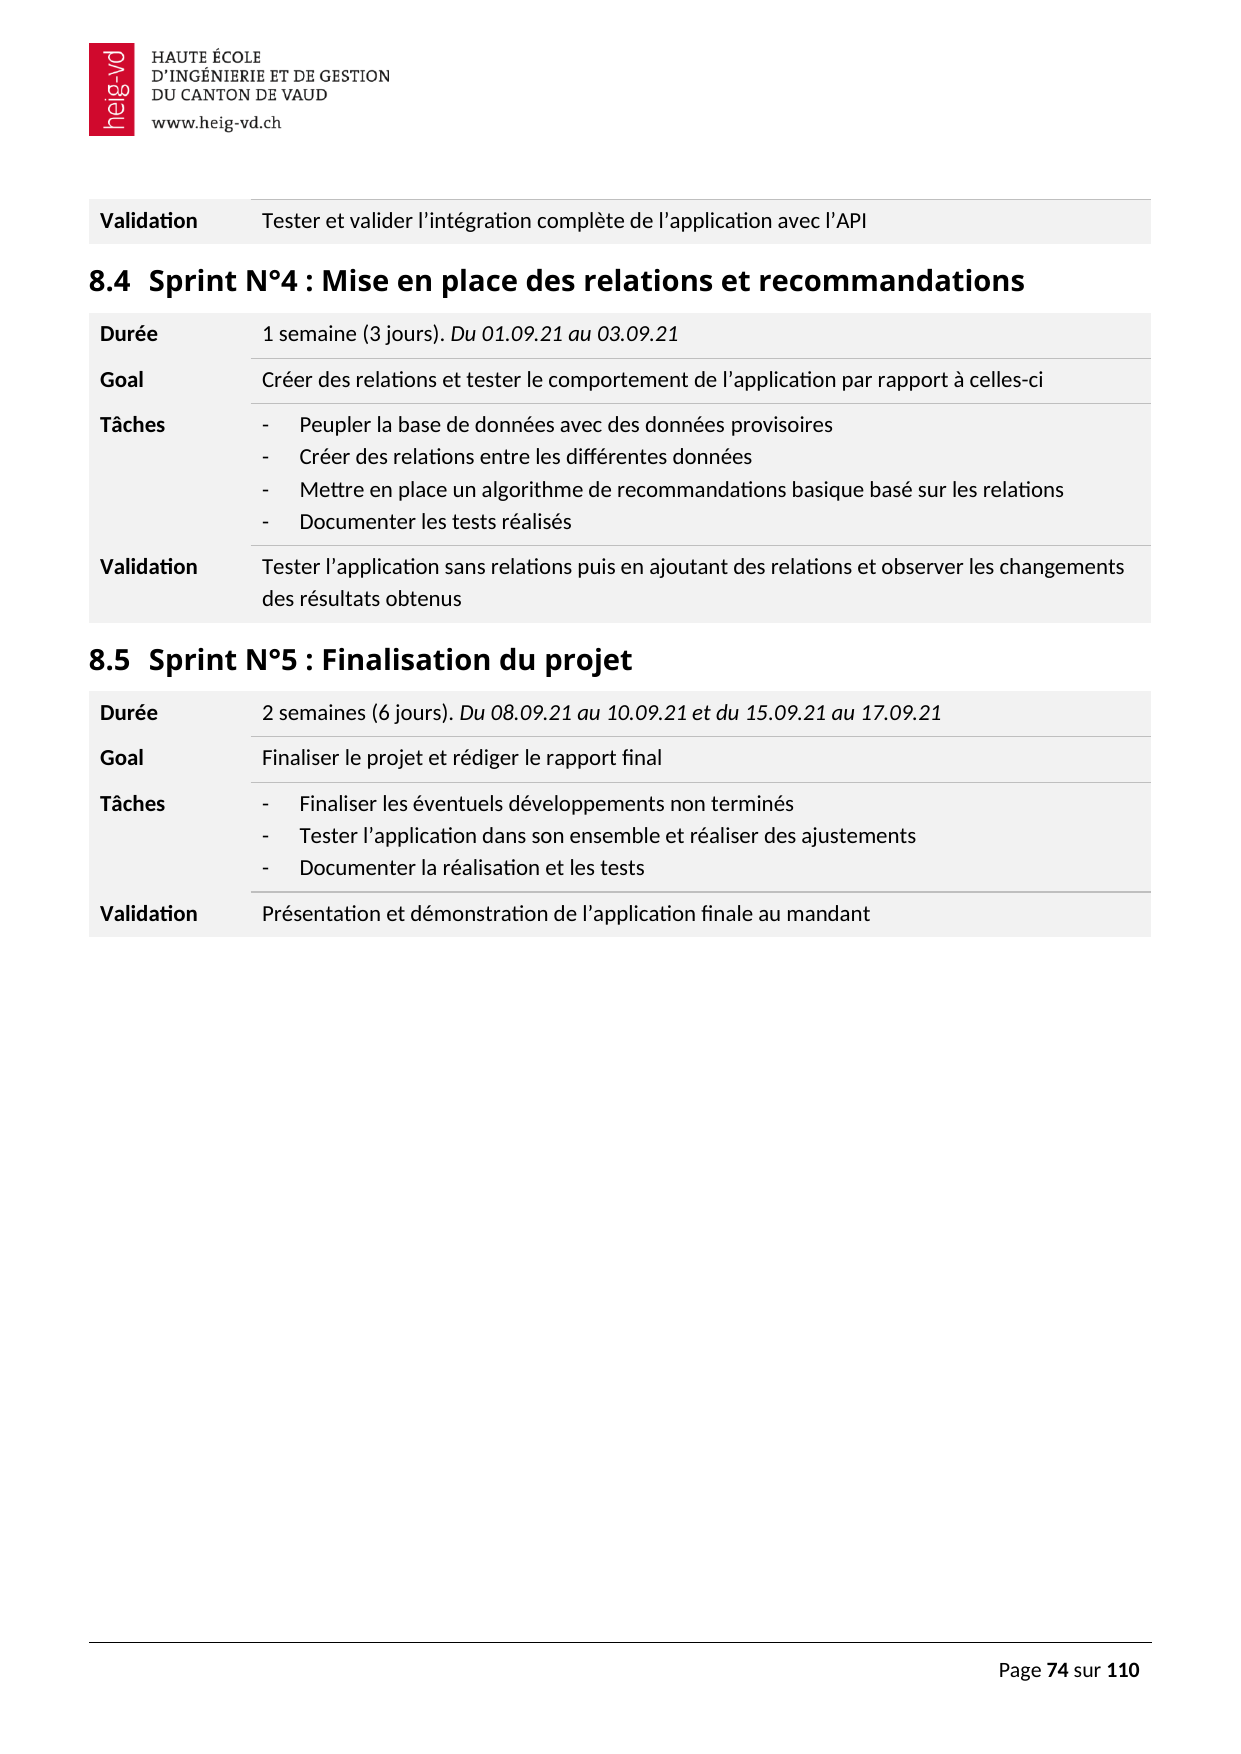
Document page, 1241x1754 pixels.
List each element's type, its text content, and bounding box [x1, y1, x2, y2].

table_header Durée [89, 691, 251, 736]
table_cell Tester l’application sans relations puis en ajoutant des relations et observer les changements des résultats obtenus [251, 546, 1151, 623]
table_cell Présentation et démonstration de l’application finale au mandant [251, 893, 1151, 937]
table_header Durée [89, 313, 251, 358]
table_cell Finaliser les éventuels développements non terminés Tester l’application dans son ensemble et réaliser des ajustements Documenter la réalisation et les tests [251, 783, 1151, 891]
table_cell Validation [89, 199, 251, 244]
table_cell Peupler la base de données avec des données provisoires Créer des relations entre les différentes données Mettre en place un algorithme de recommandations basique basé sur les relations Documenter les tests réalisés [251, 404, 1151, 545]
table_cell Tâches [89, 782, 251, 891]
subtitle Sprint N°5 : Finalisation du projet [89, 639, 1152, 679]
table_cell Goal [89, 358, 251, 403]
table_cell Validation [89, 891, 251, 937]
table_header 2 semaines (6 jours). Du 08.09.21 au 10.09.21 et du 15.09.21 au 17.09.21 [251, 691, 1151, 736]
subtitle Sprint N°4 : Mise en place des relations et recommandations [89, 261, 1152, 300]
table_cell Finaliser le projet et rédiger le rapport final [251, 737, 1151, 782]
picture [89, 43, 389, 136]
table_cell Tester et valider l’intégration complète de l’application avec l’API [251, 200, 1151, 244]
table_cell Tâches [89, 403, 251, 545]
table_cell Validation [89, 545, 251, 623]
table_header 1 semaine (3 jours). Du 01.09.21 au 03.09.21 [251, 313, 1151, 358]
table_cell Goal [89, 736, 251, 782]
table_cell Créer des relations et tester le comportement de l’application par rapport à celles-ci [251, 359, 1151, 403]
